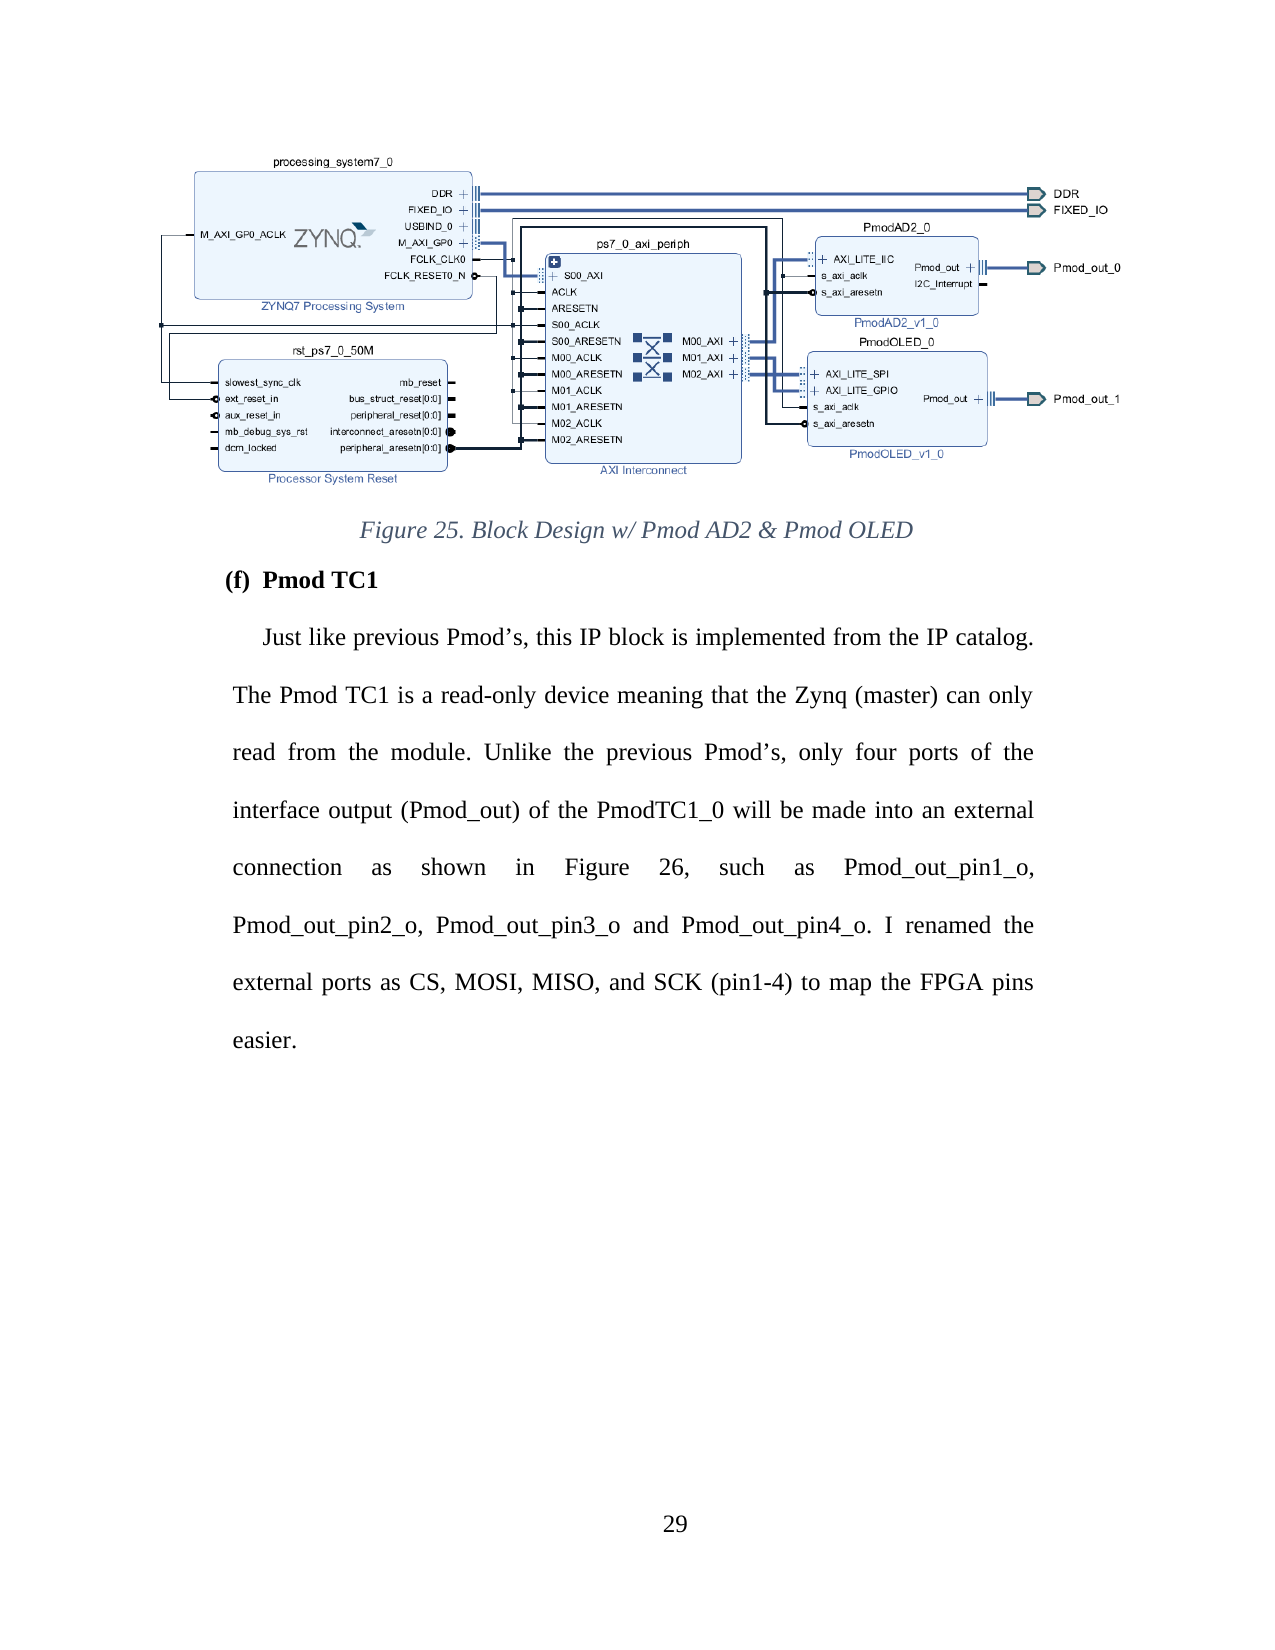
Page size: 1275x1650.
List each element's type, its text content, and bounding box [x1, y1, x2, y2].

list Pmod TC1 [225, 565, 1125, 593]
text Figure 25. Block Design w/ Pmod AD2 & Pmod OLED [150, 515, 1125, 544]
picture [150, 150, 1125, 487]
text Just like previous Pmod’s, this IP block is implemented from the IP catalog. The Pmod TC1 is a read-only device meaning that the Zynq (master) can only read from the module. Unlike the previous Pmod’s, only four ports of the interface output (Pmod_out) of the PmodTC1_0 will be made into an external connection as shown in Figure 26, such as Pmod_out_pin1_o, Pmod_out_pin2_o, Pmod_out_pin3_o and Pmod_out_pin4_o. I renamed the external ports as CS, MOSI, MISO, and SCK (pin1-4) to map the FPGA pins easier. [232, 622, 1035, 1053]
